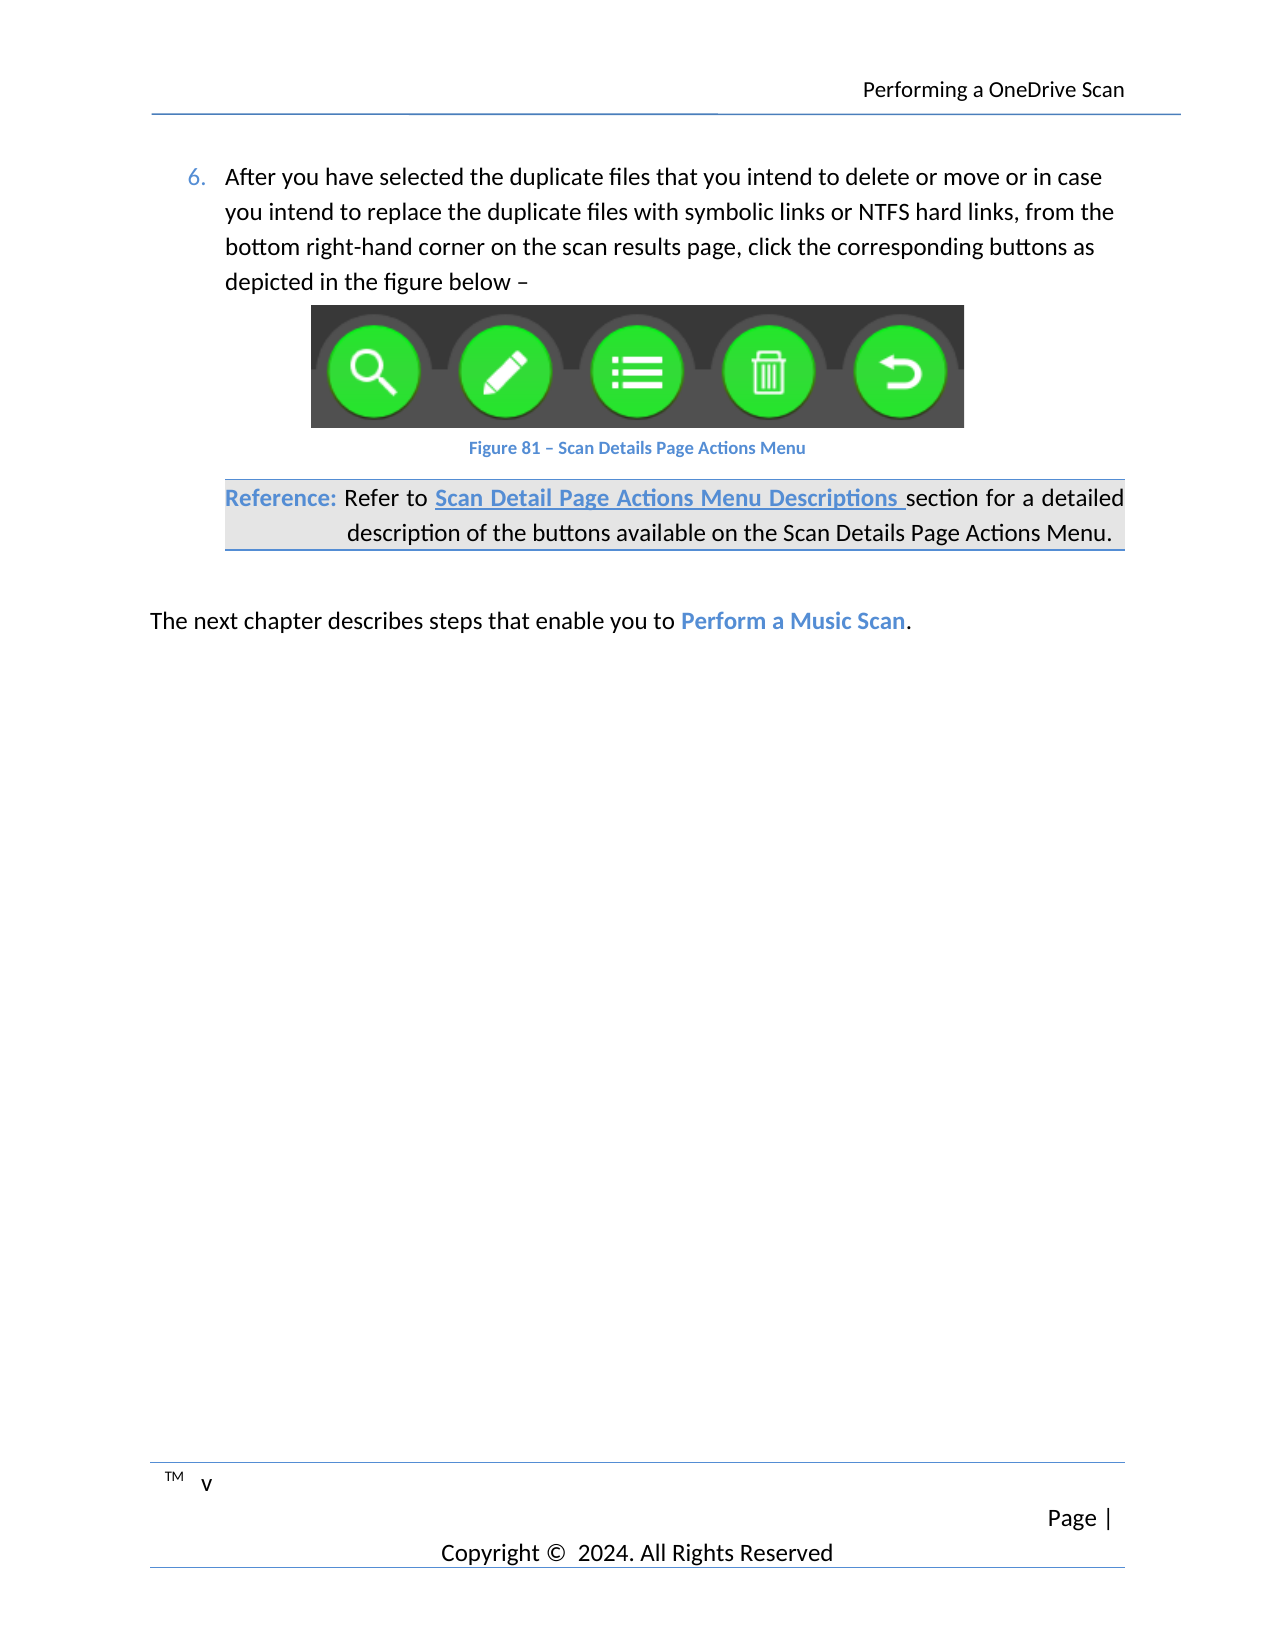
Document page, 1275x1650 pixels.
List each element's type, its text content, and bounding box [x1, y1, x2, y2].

text The next chapter describes steps that enable you to Perform a Music Scan. [150, 605, 1125, 636]
text Reference: Refer to Scan Detail Page Actions Menu Descriptions section for a detailed description of the buttons available on the Scan Details Page Actions Menu. [225, 480, 1125, 549]
list After you have selected the duplicate files that you intend to delete or move or in case you intend to replace the duplicate files with symbolic links or NTFS hard links, from the bottom right-hand corner on the scan results page, click the corresponding buttons as depicted in the figure below – [187, 161, 1125, 297]
picture [311, 305, 965, 428]
